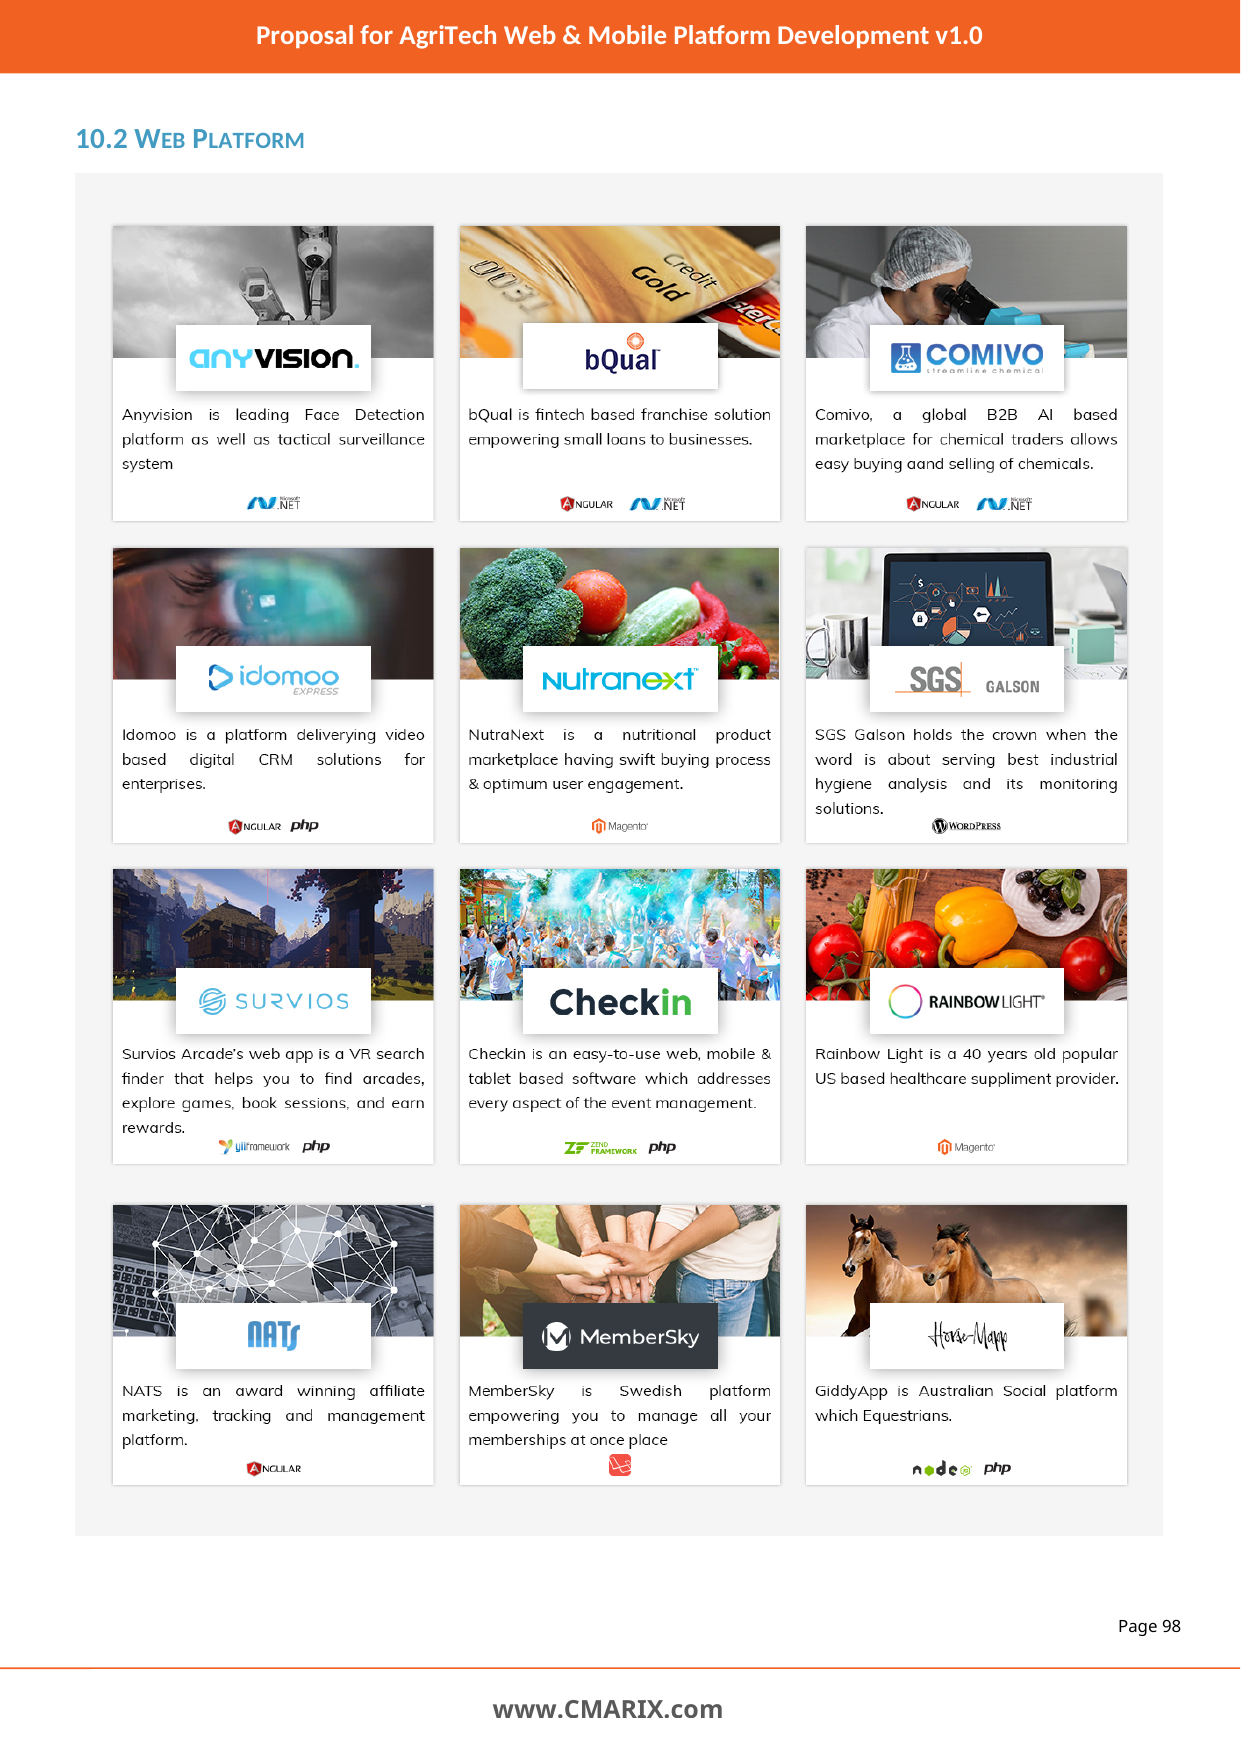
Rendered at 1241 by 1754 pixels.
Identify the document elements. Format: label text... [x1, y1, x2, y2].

picture [75, 173, 1163, 1536]
subtitle Web Platform [75, 120, 1181, 156]
